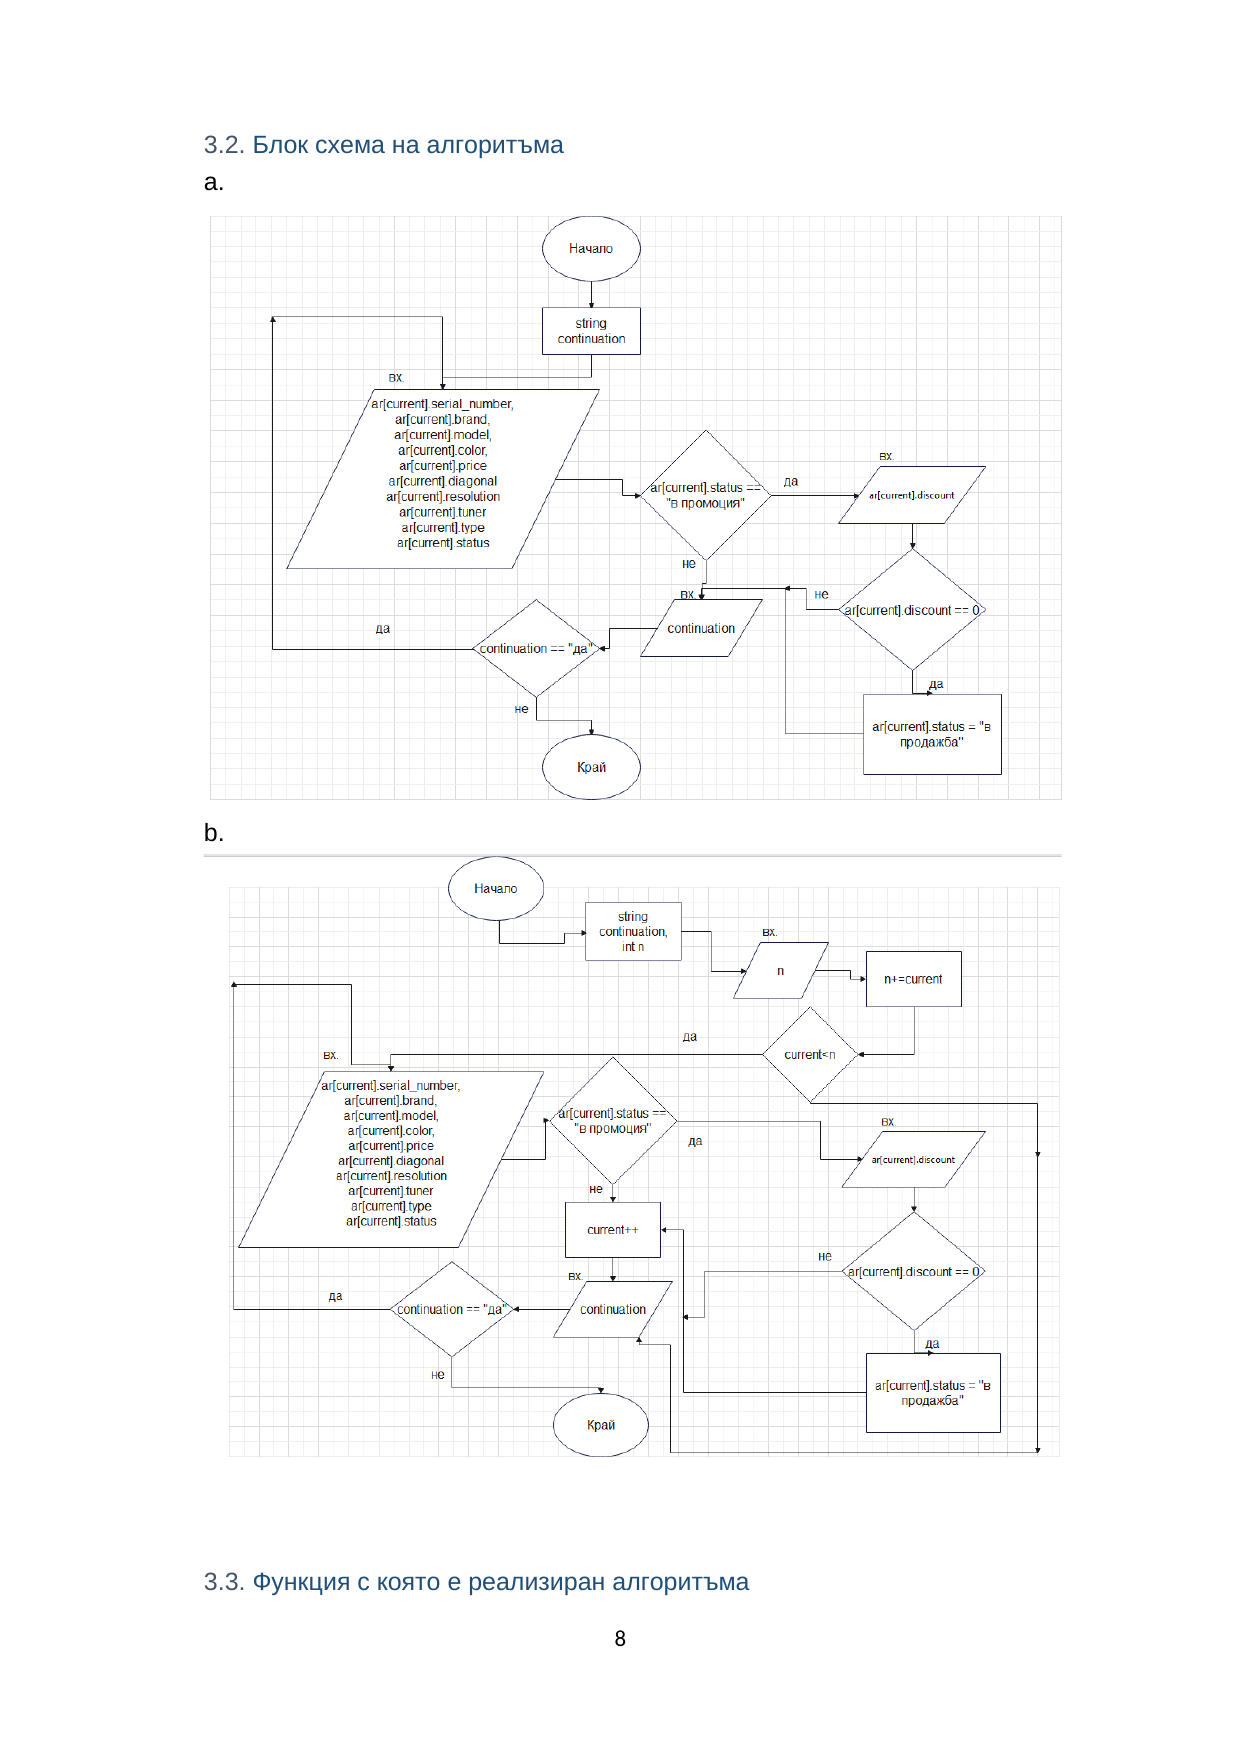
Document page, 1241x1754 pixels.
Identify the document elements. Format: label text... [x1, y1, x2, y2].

picture [203, 204, 1072, 809]
picture [203, 854, 1062, 1471]
text Функция с която е реализиран алгоритъма [204, 1566, 1110, 1595]
